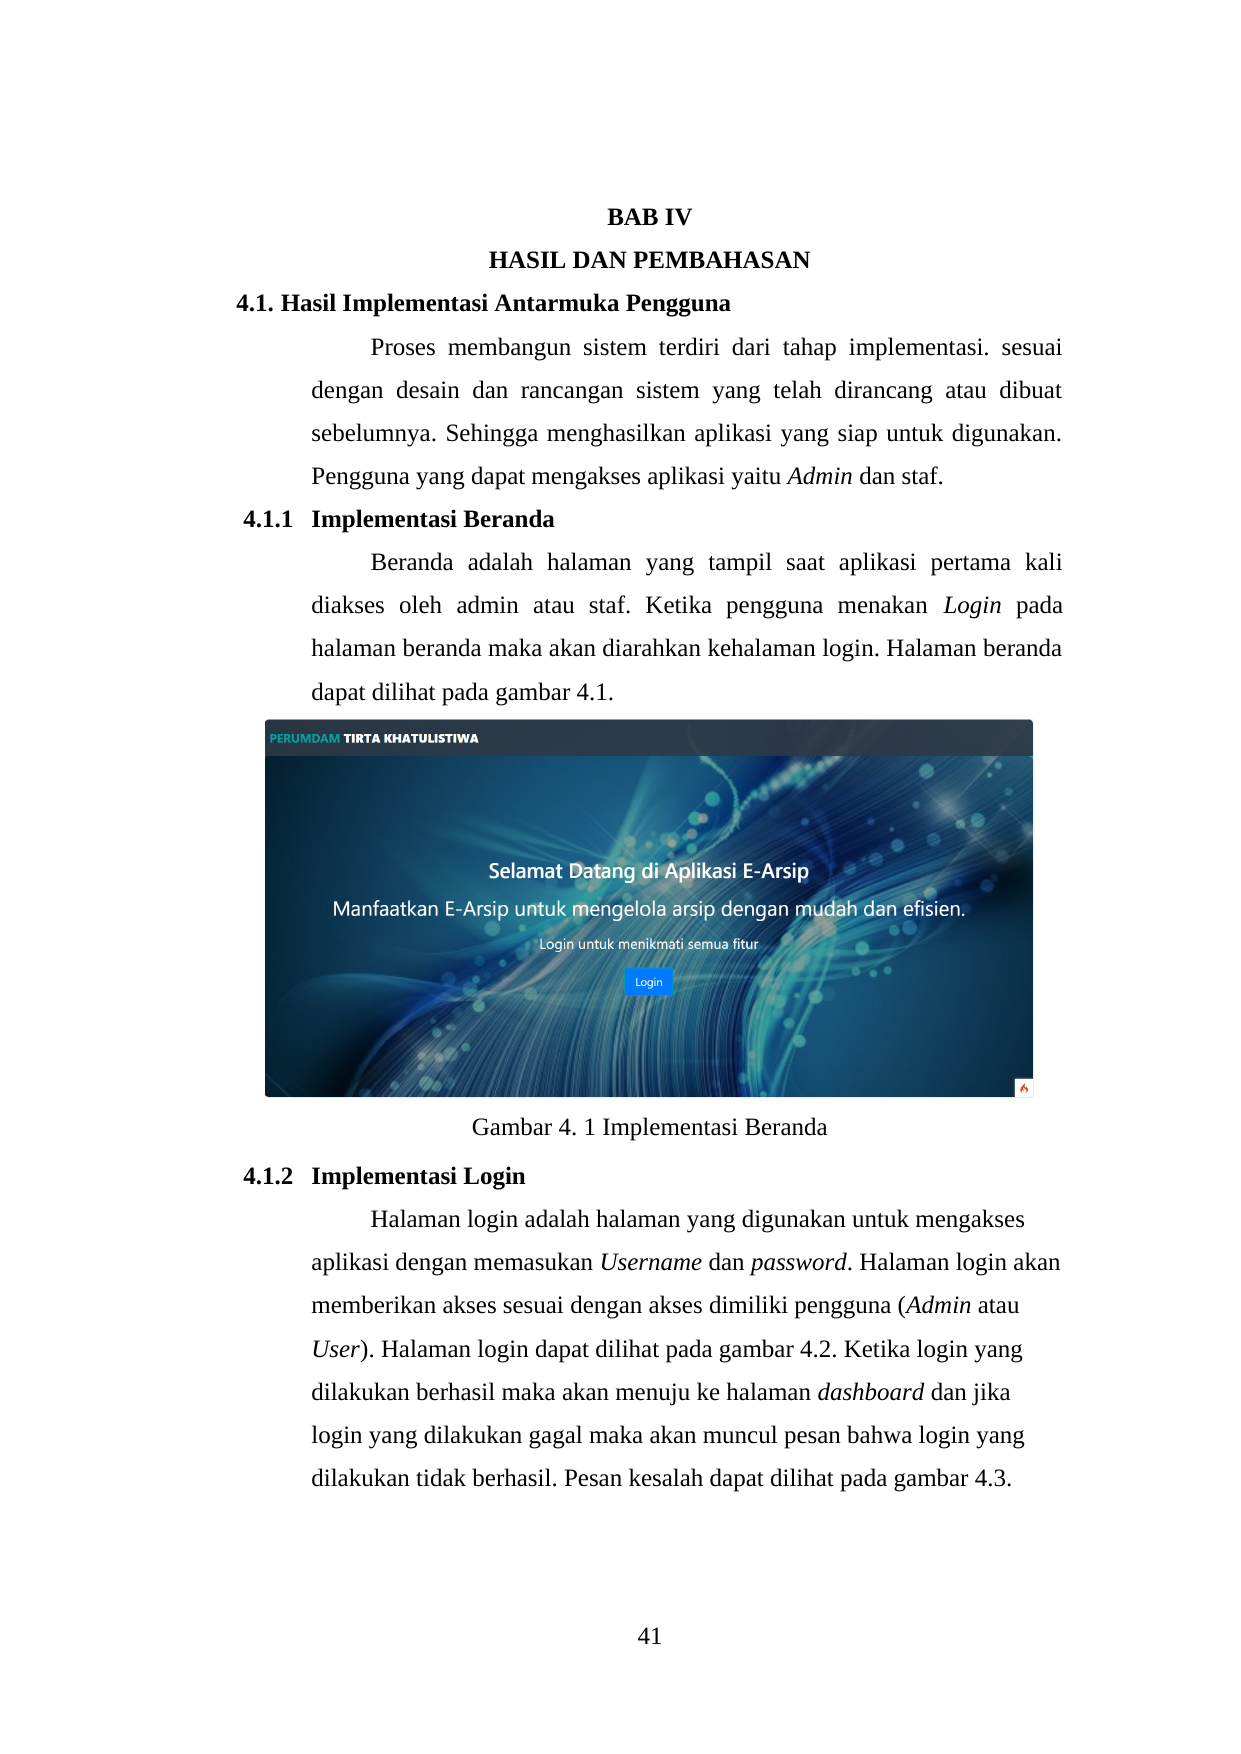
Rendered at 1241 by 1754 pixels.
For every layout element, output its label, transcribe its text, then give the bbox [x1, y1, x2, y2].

text Halaman login adalah halaman yang digunakan untuk mengakses aplikasi dengan memasukan Username dan password. Halaman login akan memberikan akses sesuai dengan akses dimiliki pengguna (Admin atau User). Halaman login dapat dilihat pada gambar 4.2. Ketika login yang dilakukan berhasil maka akan menuju ke halaman dashboard dan jika login yang dilakukan gagal maka akan muncul pesan bahwa login yang dilakukan tidak berhasil. Pesan kesalah dapat dilihat pada gambar 4.3. [311, 1204, 1063, 1492]
text Proses membangun sistem terdiri dari tahap implementasi. sesuai dengan desain dan rancangan sistem yang telah dirancang atau dibuat sebelumnya. Sehingga menghasilkan aplikasi yang siap untuk digunakan. Pengguna yang dapat mengakses aplikasi yaitu Admin dan staf. [311, 332, 1063, 490]
picture [265, 719, 1035, 1098]
subtitle Implementasi Login [243, 1161, 1063, 1190]
text Gambar 4. 1 Implementasi Beranda [236, 1112, 1063, 1140]
text Beranda adalah halaman yang tampil saat aplikasi pertama kali diakses oleh admin atau staf. Ketika pengguna menakan Login pada halaman beranda maka akan diarahkan kehalaman login. Halaman beranda dapat dilihat pada gambar 4.1. [311, 547, 1063, 705]
subtitle Hasil Implementasi Antarmuka Pengguna [236, 288, 1063, 317]
subtitle BAB IV HASIL DAN PEMBAHASAN [236, 202, 1063, 274]
subtitle Implementasi Beranda [243, 504, 1063, 533]
